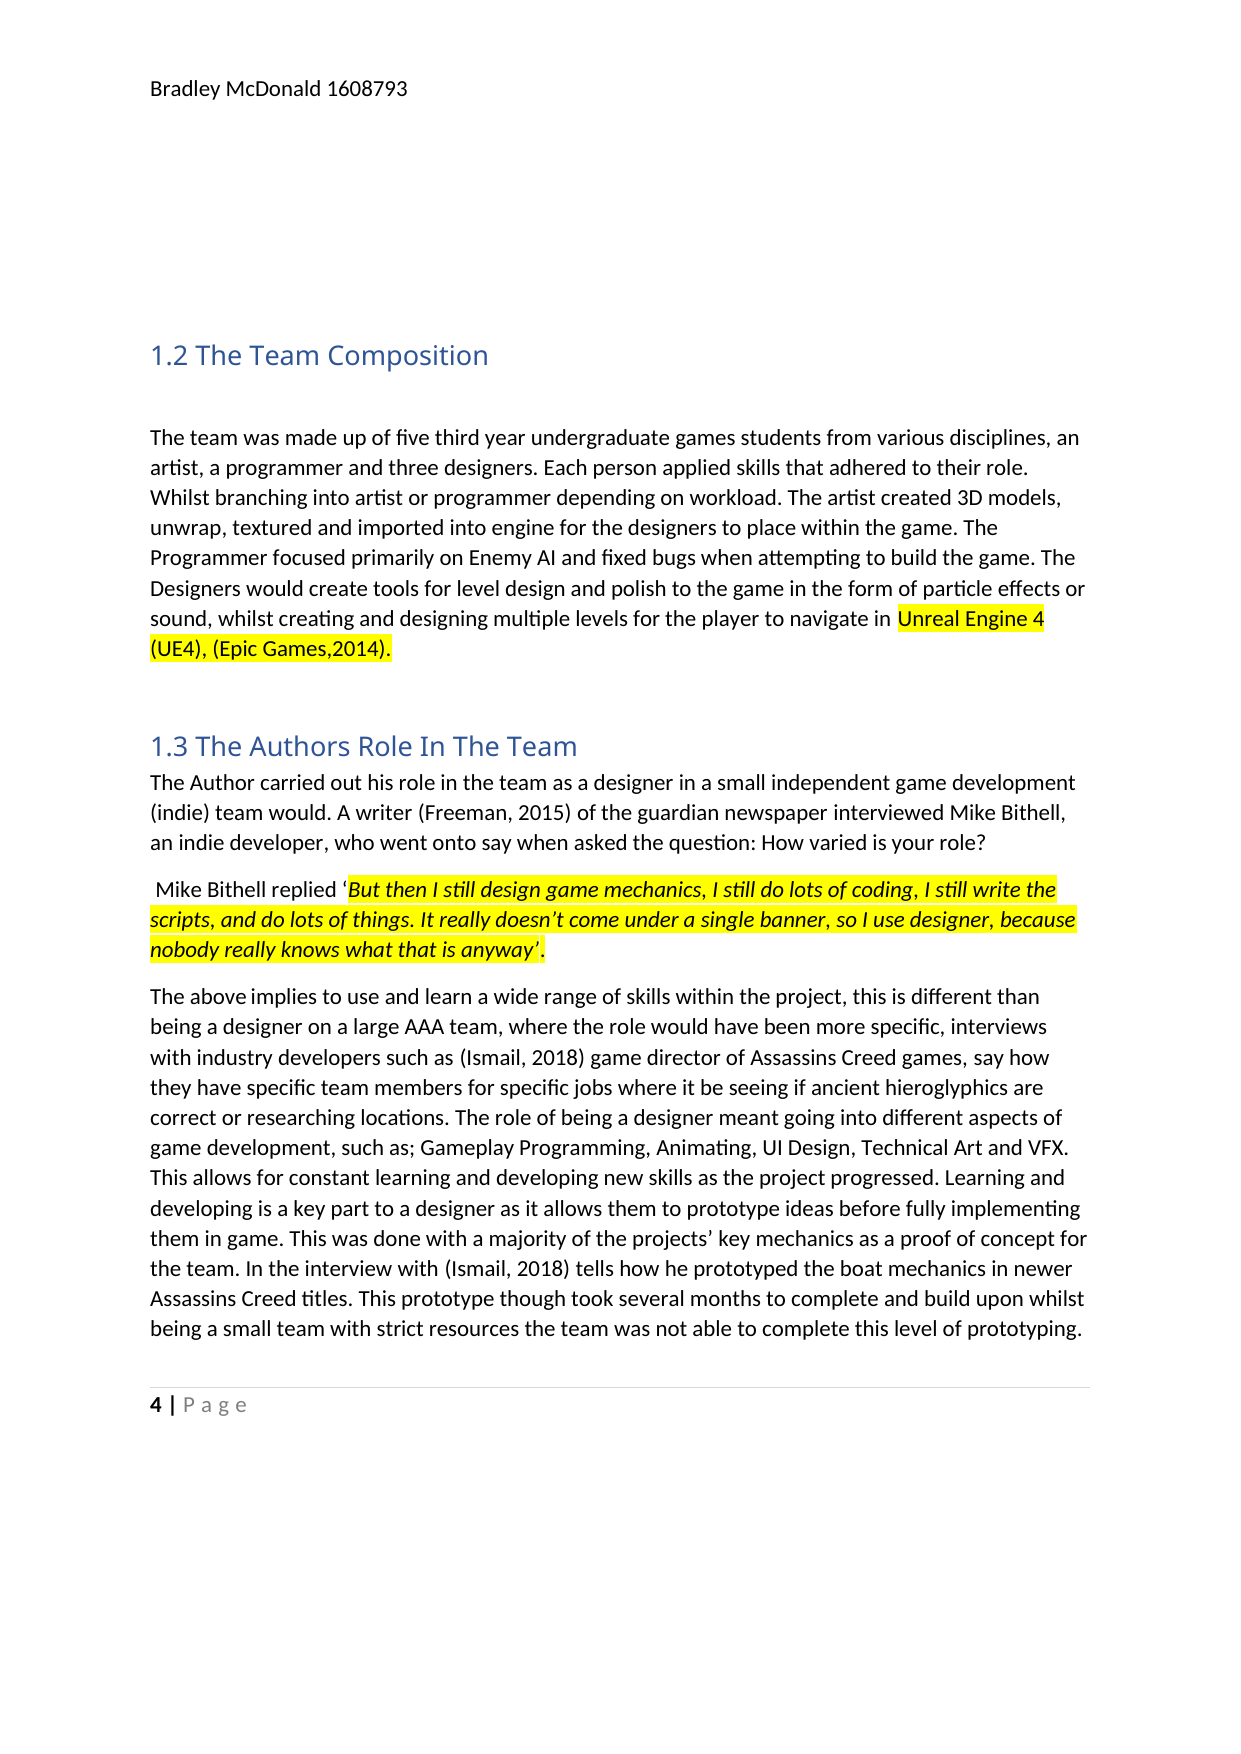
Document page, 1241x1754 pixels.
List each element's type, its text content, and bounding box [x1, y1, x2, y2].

subtitle 1.3 The Authors Role In The Team [150, 728, 1090, 765]
text The Author carried out his role in the team as a designer in a small independent game development (indie) team would. A writer of the guardian newspaper interviewed Mike Bithell, an indie developer, who went onto say when asked the question: How varied is your role? [150, 768, 1090, 856]
text The team was made up of five third year undergraduate games students from various disciplines, an artist, a programmer and three designers. Each person applied skills that adhered to their role. Whilst branching into artist or programmer depending on workload. The artist created 3D models, unwrap, textured and imported into engine for the designers to place within the game. The Programmer focused primarily on Enemy AI and fixed bugs when attempting to build the game. The Designers would create tools for level design and polish to the game in the form of particle effects or sound, whilst creating and designing multiple levels for the player to navigate in Unreal Engine 4 (UE4), (Epic Games,2014). [150, 423, 1090, 662]
subtitle 1.2 The Team Composition [150, 336, 1090, 373]
text The above implies to use and learn a wide range of skills within the project, this is different than being a designer on a large AAA team, where the role would have been more specific, interviews with industry developers such as game director of Assassins Creed games, say how they have specific team members for specific jobs where it be seeing if ancient hieroglyphics are correct or researching locations. The role of being a designer meant going into different aspects of game development, such as; Gameplay Programming, Animating, UI Design, Technical Art and VFX. This allows for constant learning and developing new skills as the project progressed. Learning and developing is a key part to a designer as it allows them to prototype ideas before fully implementing them in game. This was done with a majority of the projects’ key mechanics as a proof of concept for the team. In the interview with tells how he prototyped the boat mechanics in newer Assassins Creed titles. This prototype though took several months to complete and build upon whilst being a small team with strict resources the team was not able to complete this level of prototyping. [150, 982, 1090, 1343]
text Mike Bithell replied ‘But then I still design game mechanics, I still do lots of coding, I still write the scripts, and do lots of things. It really doesn’t come under a single banner, so I use designer, because nobody really knows what that is anyway’. [150, 875, 1090, 963]
